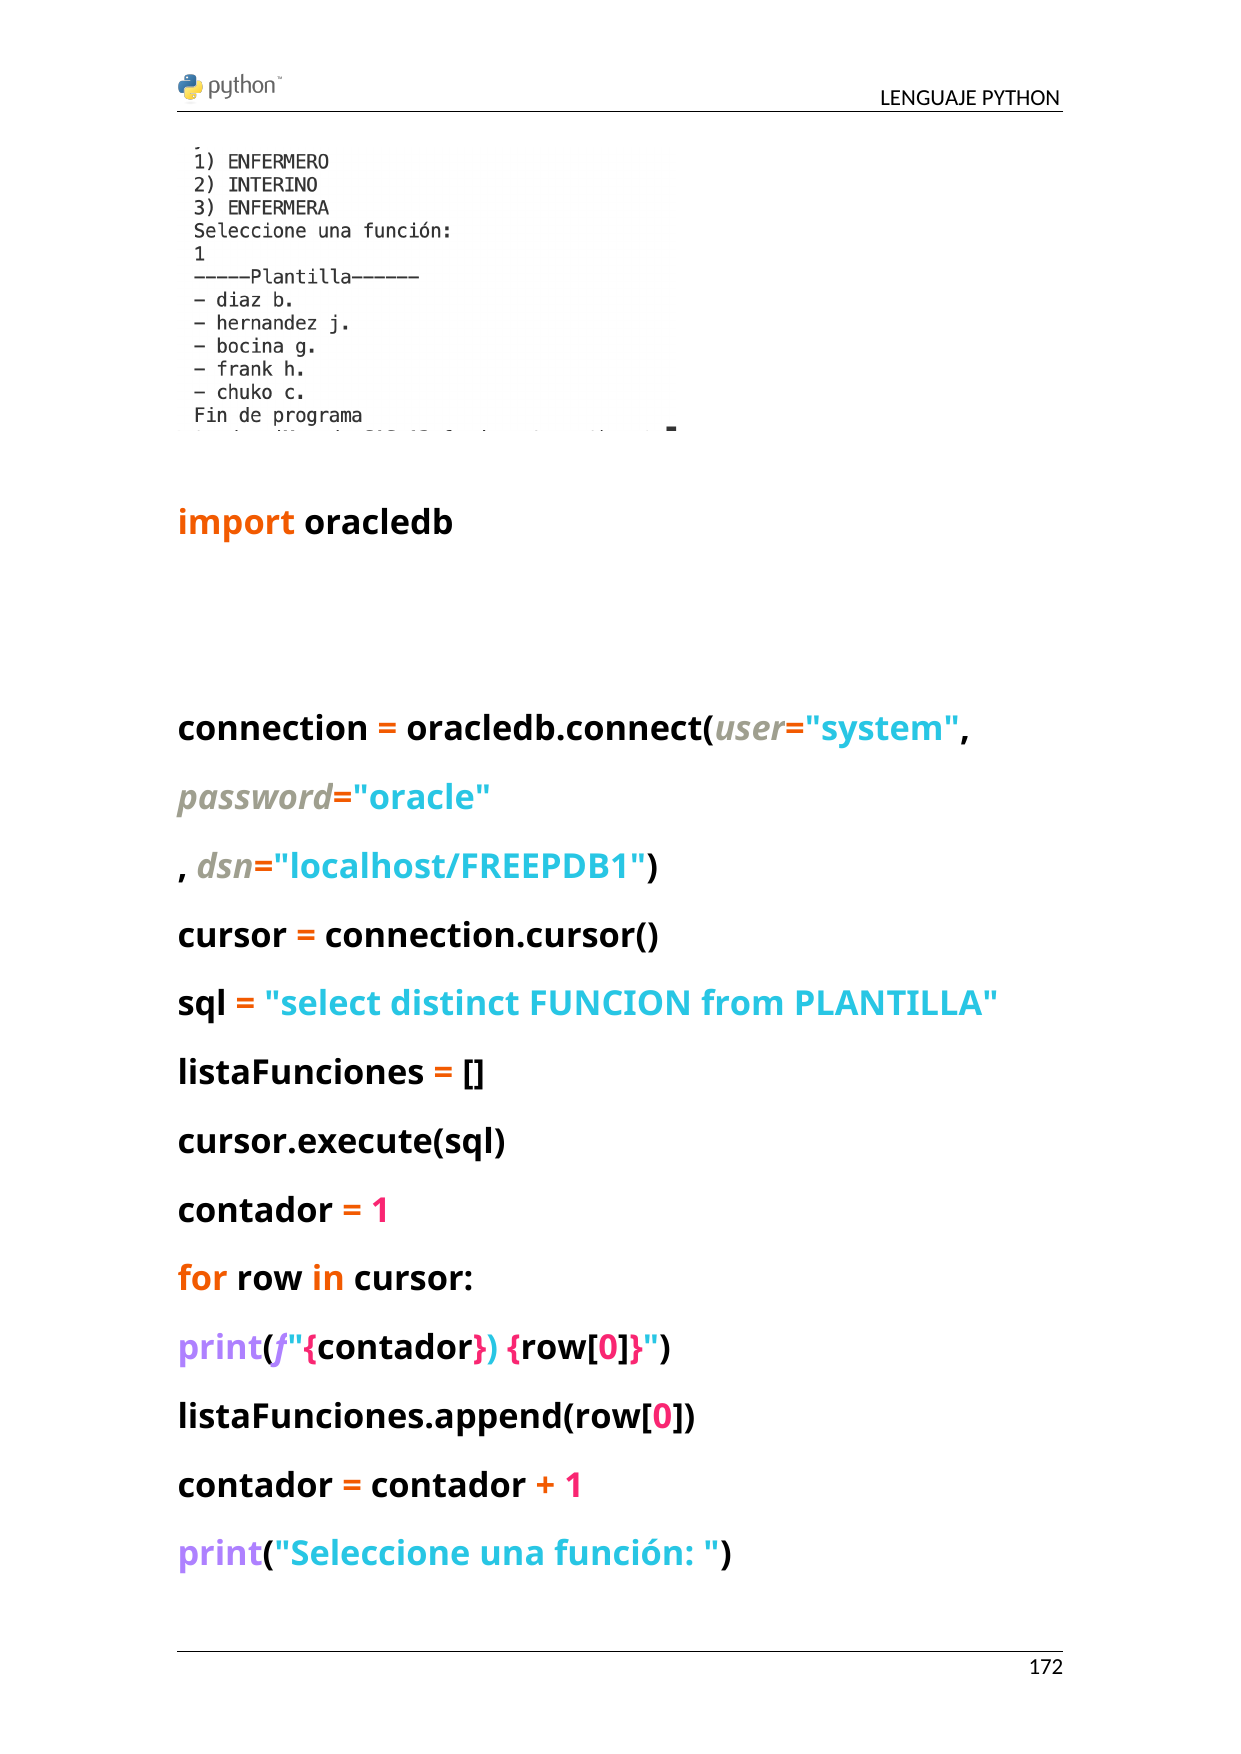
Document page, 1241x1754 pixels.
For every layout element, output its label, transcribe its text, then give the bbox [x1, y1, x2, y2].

text sql = "select distinct FUNCION from PLANTILLA" [177, 957, 1063, 1026]
text cursor.execute(sql) [177, 1094, 1063, 1163]
picture [177, 73, 283, 105]
text connection = oracledb.connect(user="system", password="oracle" [177, 682, 1063, 819]
text cursor = connection.cursor() [177, 888, 1063, 957]
text , dsn="localhost/FREEPDB1") [177, 819, 1063, 888]
picture [177, 147, 677, 431]
text import oracledb [177, 476, 1063, 544]
text contador = contador + 1 [177, 1438, 1063, 1507]
text listaFunciones = [] [177, 1026, 1063, 1094]
text print(f"{contador}) {row[0]}") [177, 1301, 1063, 1369]
text listaFunciones.append(row[0]) [177, 1369, 1063, 1438]
text for row in cursor: [177, 1232, 1063, 1301]
text contador = 1 [177, 1163, 1063, 1232]
text print("Seleccione una función: ") [177, 1507, 1063, 1576]
